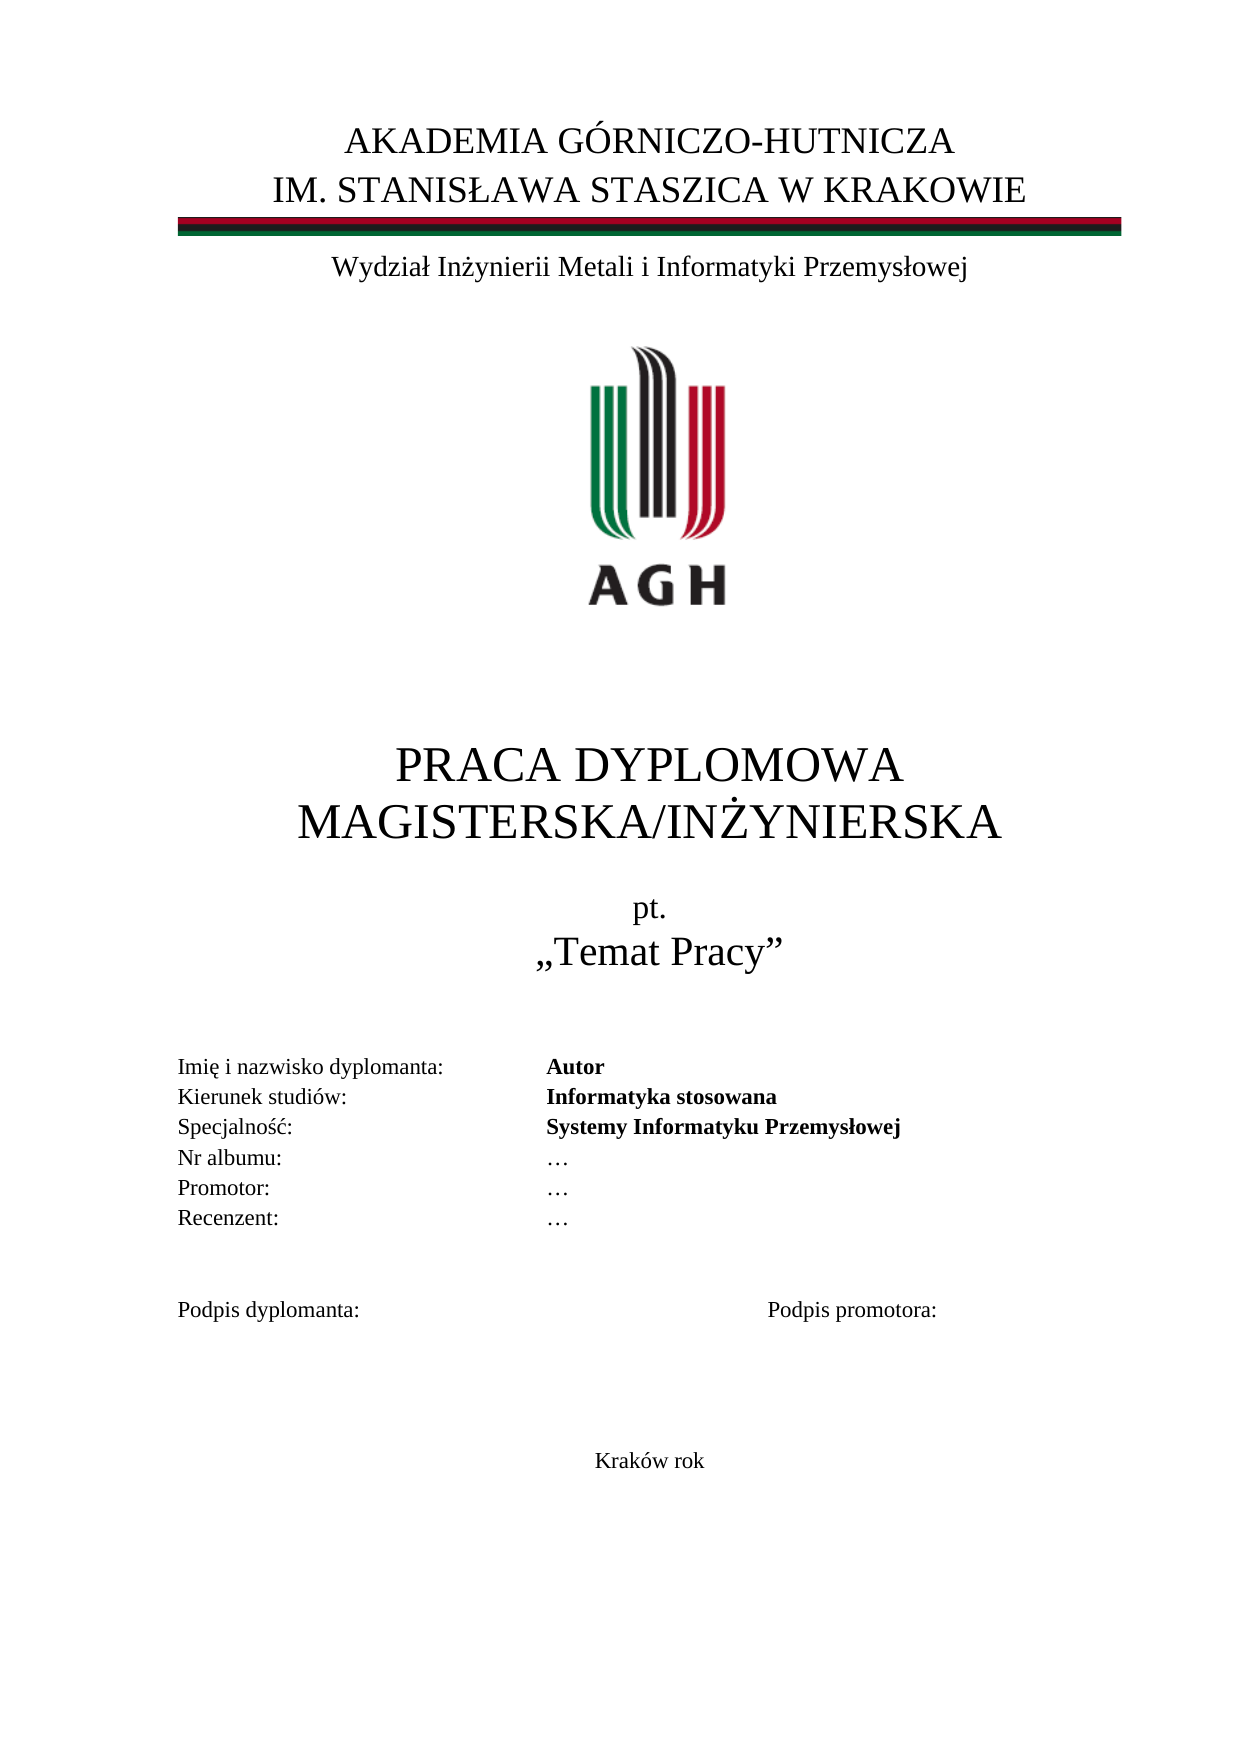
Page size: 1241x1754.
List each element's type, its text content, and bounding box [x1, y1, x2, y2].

text IM. STANISŁAWA STASZICA W KRAKOWIE [177, 168, 1122, 211]
text Recenzent: … [177, 1204, 1122, 1230]
text PRACA DYPLOMOWA MAGISTERSKA/INŻYNIERSKA [177, 734, 1122, 849]
text Kraków rok [177, 1447, 1122, 1474]
text pt. [177, 888, 1122, 926]
text Wydział Inżynierii Metali i Informatyki Przemysłowej [177, 249, 1122, 283]
text Kierunek studiów: Informatyka stosowana [177, 1083, 1122, 1109]
text Promotor: … [177, 1174, 1122, 1200]
text Nr albumu: … [177, 1144, 1122, 1170]
text AKADEMIA GÓRNICZO-HUTNICZA [177, 118, 1122, 161]
text „Temat Pracy” [177, 926, 1141, 974]
text Imię i nazwisko dyplomanta: Autor [177, 1053, 1122, 1079]
text Podpis dyplomanta: Podpis promotora: [177, 1296, 1122, 1323]
text Specjalność: Systemy Informatyku Przemysłowej [177, 1113, 1122, 1140]
picture [177, 217, 1122, 236]
